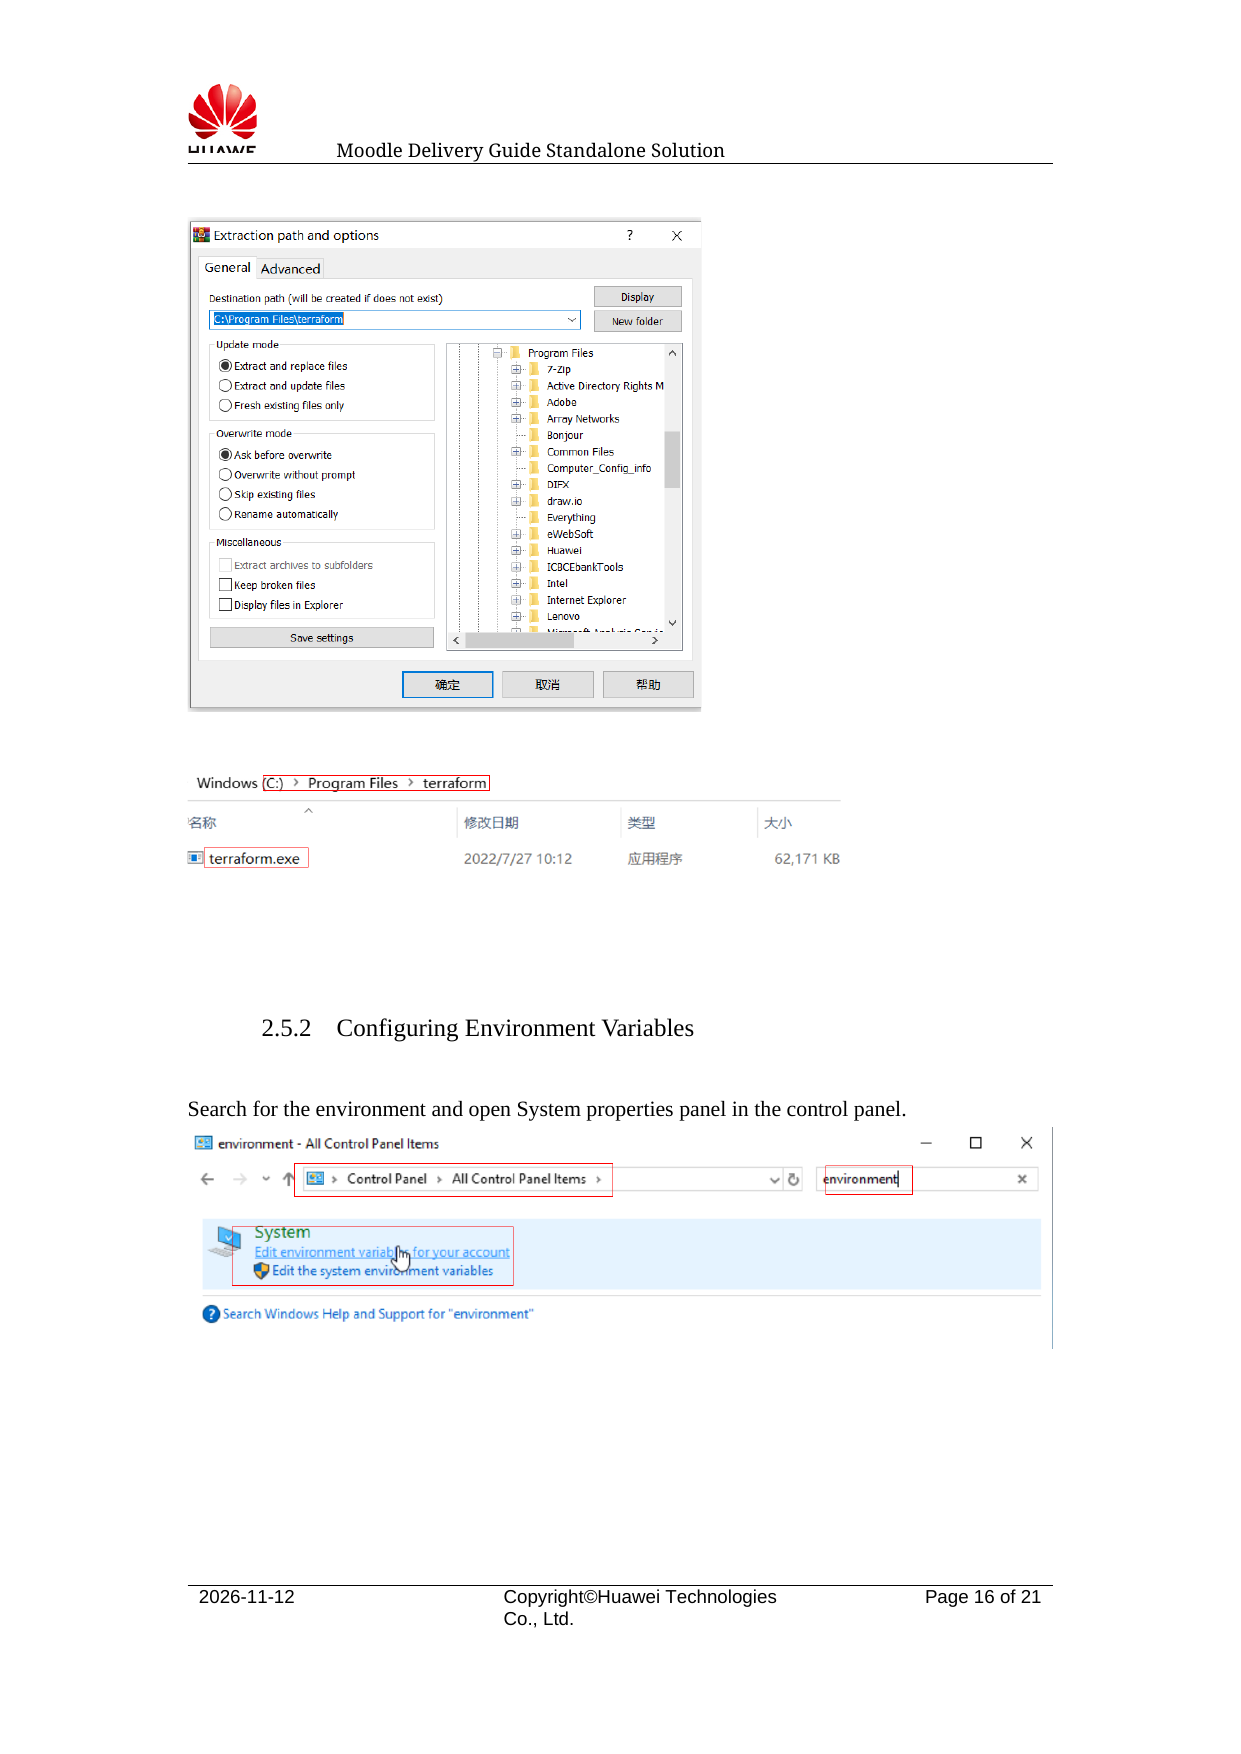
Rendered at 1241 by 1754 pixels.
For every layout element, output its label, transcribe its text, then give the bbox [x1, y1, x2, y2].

subtitle Configuring Environment Variables [261, 1012, 1053, 1044]
picture [187, 217, 702, 712]
picture [187, 1127, 1053, 1349]
picture [188, 84, 257, 153]
text Search for the environment and open System properties panel in the control panel. [187, 1092, 1053, 1124]
picture [187, 771, 841, 873]
